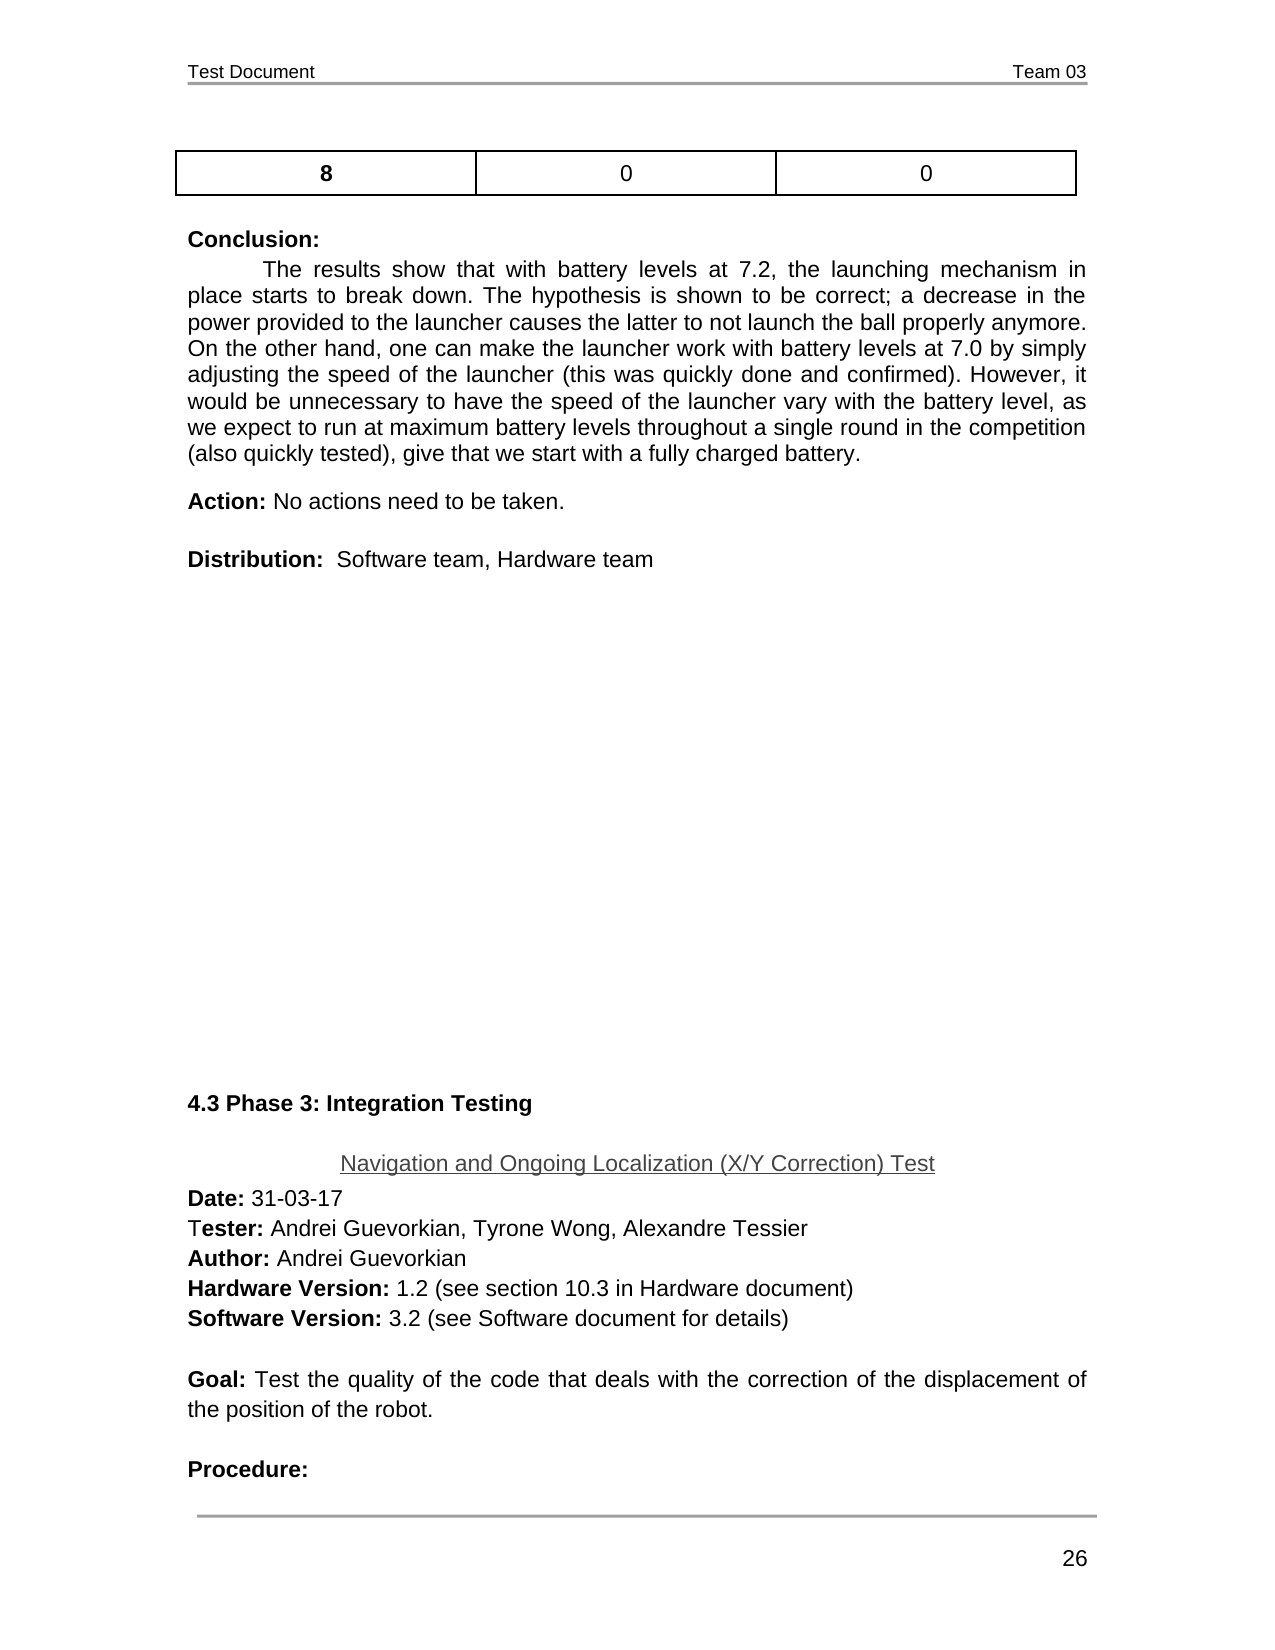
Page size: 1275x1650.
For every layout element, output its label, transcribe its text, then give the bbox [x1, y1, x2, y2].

text Procedure: [187, 1456, 1087, 1483]
text Distribution: Software team, Hardware team [187, 546, 1087, 572]
text Goal: Test the quality of the code that deals with the correction of the displacement of the position of the robot. [187, 1366, 1087, 1422]
subtitle Navigation and Ongoing Localization (X/Y Correction) Test [187, 1150, 1087, 1176]
text Hardware Version: 1.2 (see section 10.3 in Hardware document) [187, 1275, 1087, 1302]
text Tester: Andrei Guevorkian, Tyrone Wong, Alexandre Tessier [187, 1215, 1087, 1241]
table_cell 0 [477, 152, 775, 193]
text The results show that with battery levels at 7.2, the launching mechanism in place starts to break down. The hypothesis is shown to be correct; a decrease in the power provided to the launcher causes the latter to not launch the ball properly anymore. On the other hand, one can make the launcher work with battery levels at 7.0 by simply adjusting the speed of the launcher (this was quickly done and confirmed). However, it would be unnecessary to have the speed of the launcher vary with the battery level, as we expect to run at maximum battery levels throughout a single round in the competition (also quickly tested), give that we start with a fully charged battery. [187, 256, 1087, 467]
text Action: No actions need to be taken. [187, 488, 1087, 514]
text Author: Andrei Guevorkian [187, 1245, 1087, 1271]
text Conclusion: [187, 226, 1087, 252]
table_cell 8 [177, 152, 475, 193]
text Date: 31-03-17 [187, 1184, 1087, 1211]
text Software Version: 3.2 (see Software document for details) [187, 1305, 1087, 1332]
table_cell 0 [777, 152, 1075, 193]
subtitle 4.3 Phase 3: Integration Testing [187, 1089, 1087, 1116]
